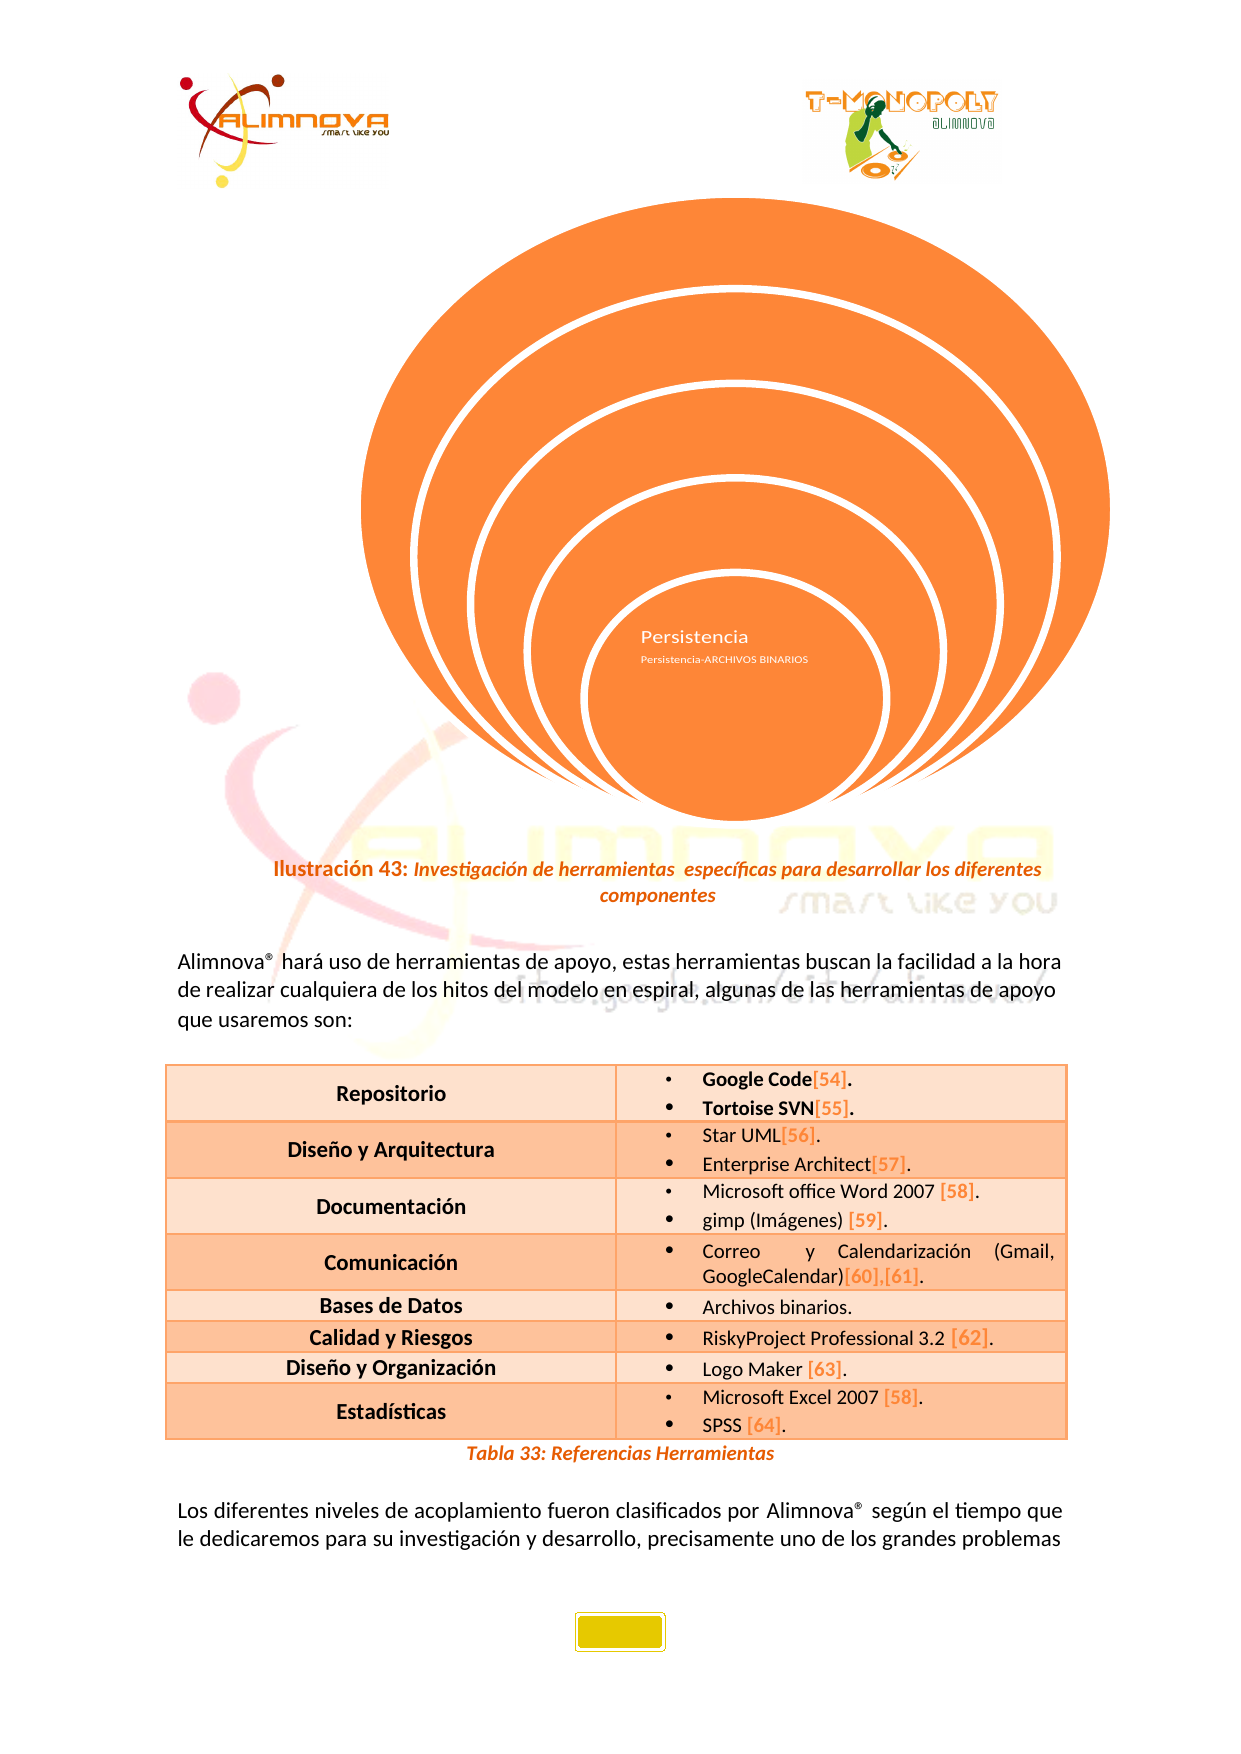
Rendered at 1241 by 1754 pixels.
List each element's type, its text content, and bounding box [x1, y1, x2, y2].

table_cell Diseño y Arquitectura [167, 1123, 615, 1177]
table_cell Star UML. Enterprise Architect. [617, 1123, 1065, 1177]
table_cell Bases de Datos [167, 1291, 615, 1320]
subtitle Ilustración 43: Investigación de herramientas específicas para desarrollar los diferentes componentes [252, 854, 1063, 908]
table_cell Microsoft office Word 2007 . gimp (Imágenes) . [617, 1179, 1065, 1233]
table_cell Comunicación [167, 1235, 615, 1289]
picture [177, 73, 389, 189]
table_cell Archivos binarios. [617, 1291, 1065, 1320]
table_cell Diseño y Organización [167, 1353, 615, 1382]
table_header Google Code. Tortoise SVN. [617, 1066, 1065, 1120]
table_header Repositorio [167, 1066, 615, 1120]
picture [802, 79, 1002, 184]
table_cell Calidad y Riesgos [167, 1322, 615, 1351]
text Alimnova® hará uso de herramientas de apoyo, estas herramientas buscan la facilidad a la hora de realizar cualquiera de los hitos del modelo en espiral, algunas de las herramientas de apoyo que usaremos son: [177, 947, 1063, 1034]
table_cell Estadísticas [167, 1384, 615, 1438]
table_cell Documentación [167, 1179, 615, 1233]
table_cell Microsoft Excel 2007 . SPSS . [617, 1384, 1065, 1438]
